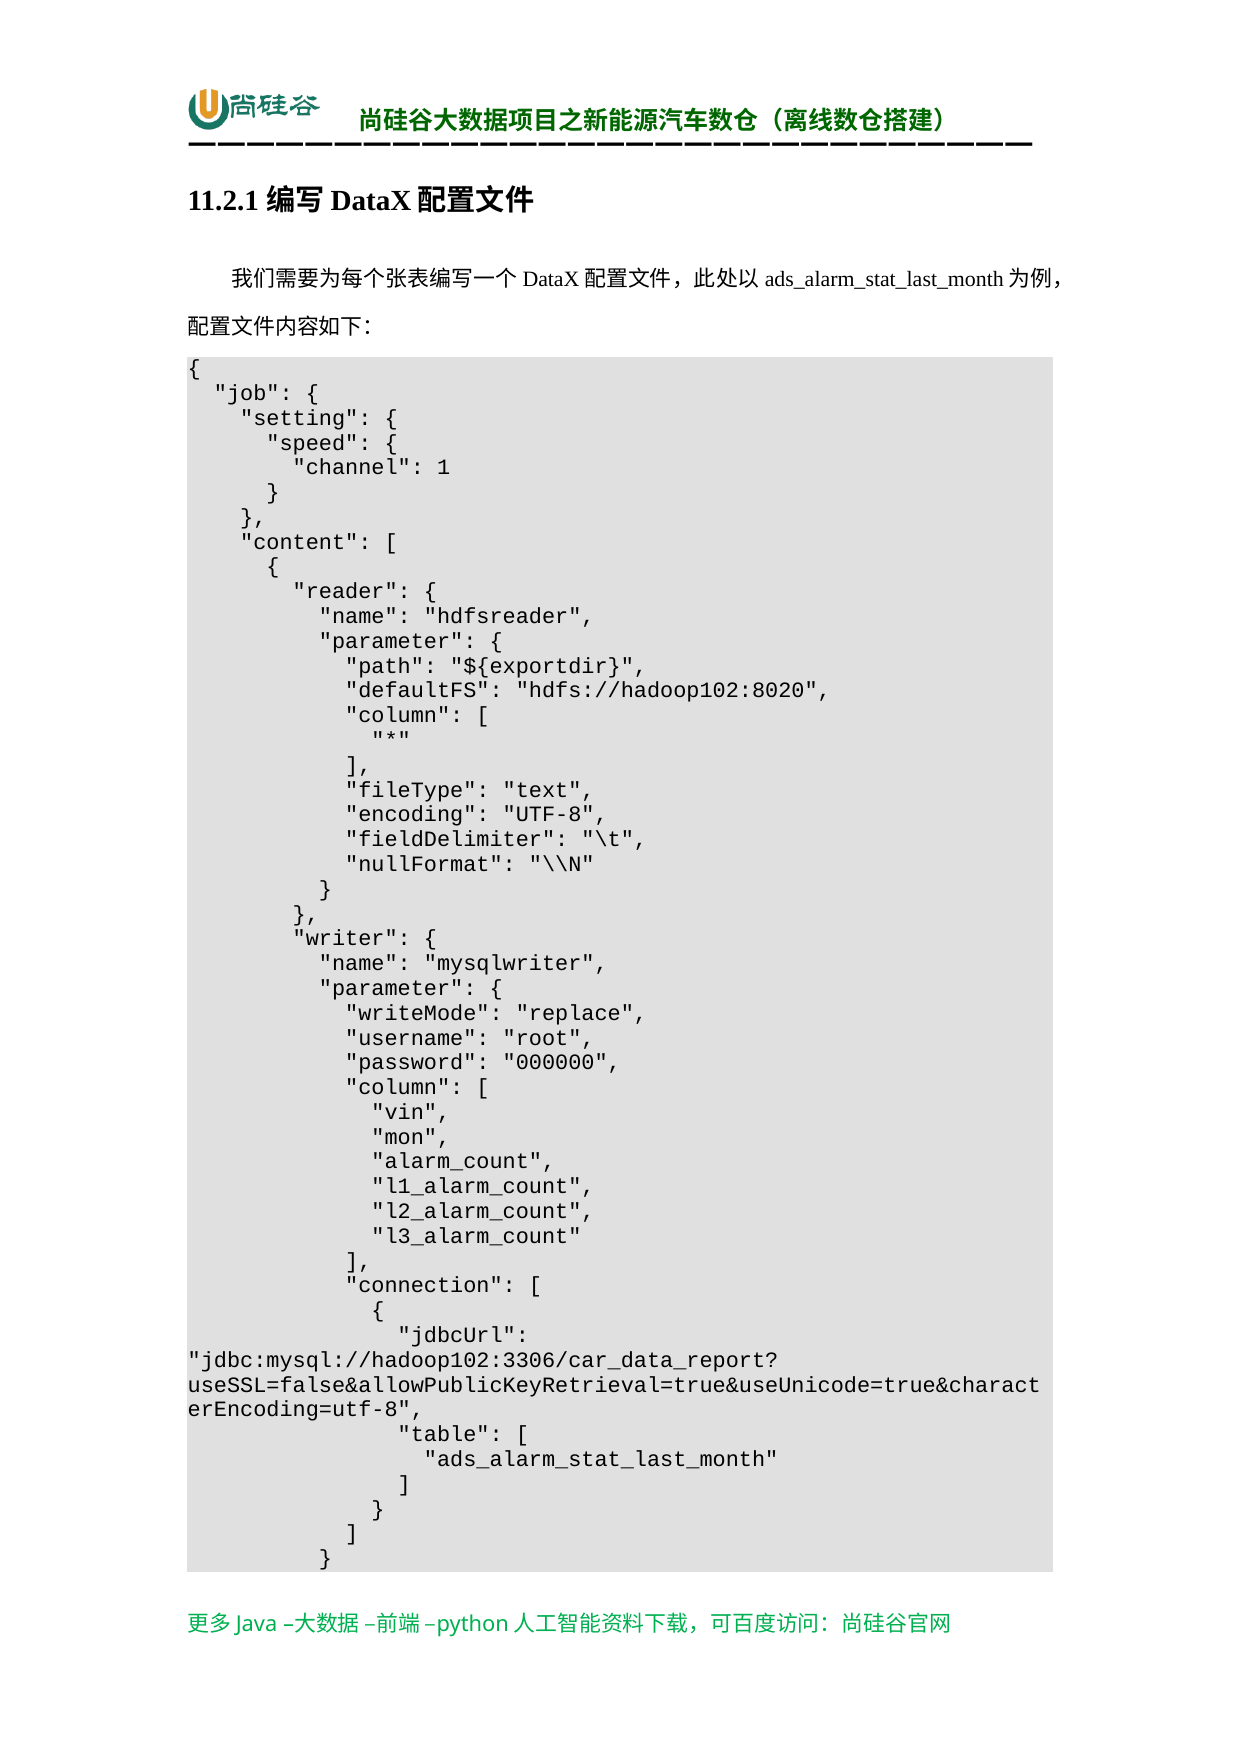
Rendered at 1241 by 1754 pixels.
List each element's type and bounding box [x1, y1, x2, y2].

picture [187, 88, 320, 130]
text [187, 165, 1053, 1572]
